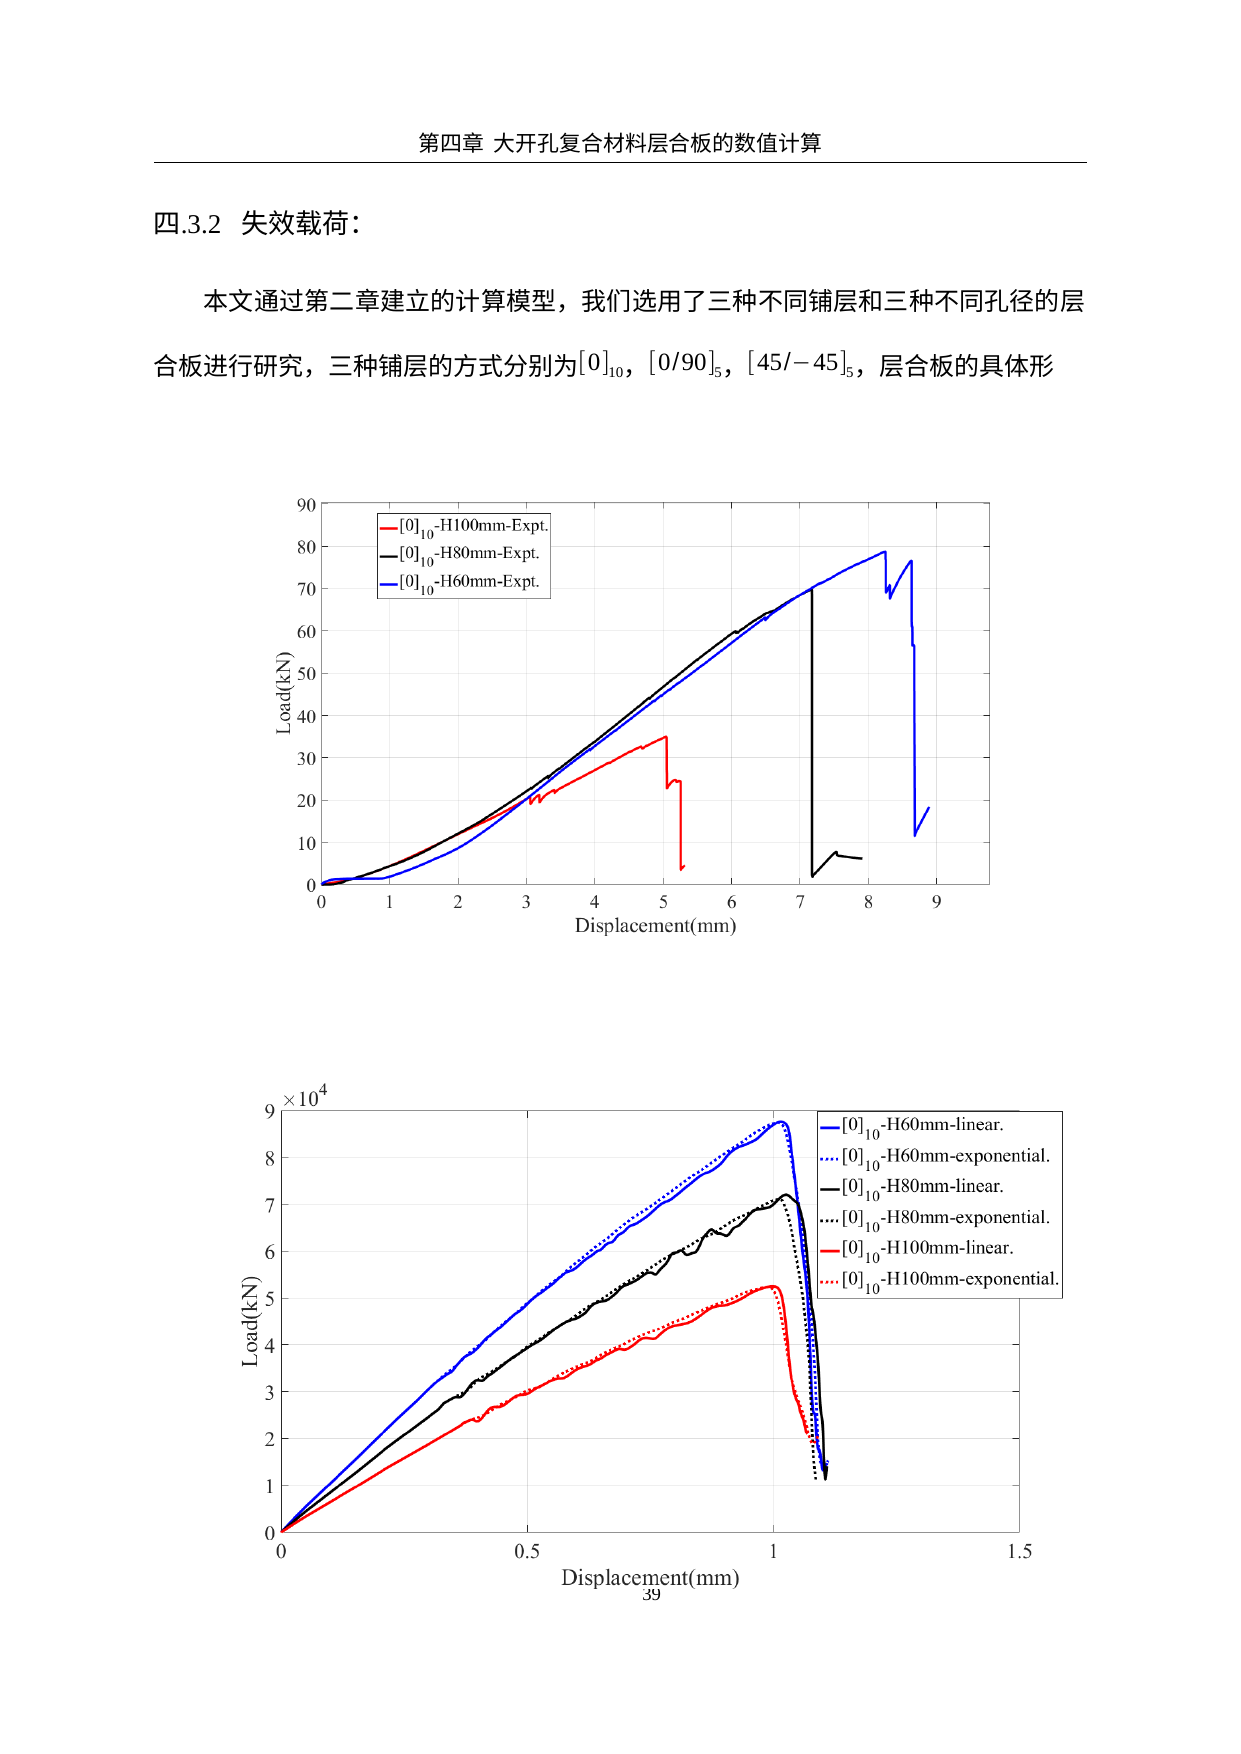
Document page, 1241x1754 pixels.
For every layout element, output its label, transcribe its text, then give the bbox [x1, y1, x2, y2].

subtitle 失效载荷： [153, 190, 1087, 255]
text 本文通过第二章建立的计算模型，我们选用了三种不同铺层和三种不同孔径的层合板进行研究，三种铺层的方式分别为，，，层合板的具体形 [153, 267, 1087, 397]
picture [157, 1071, 1110, 1589]
picture [209, 466, 1072, 936]
